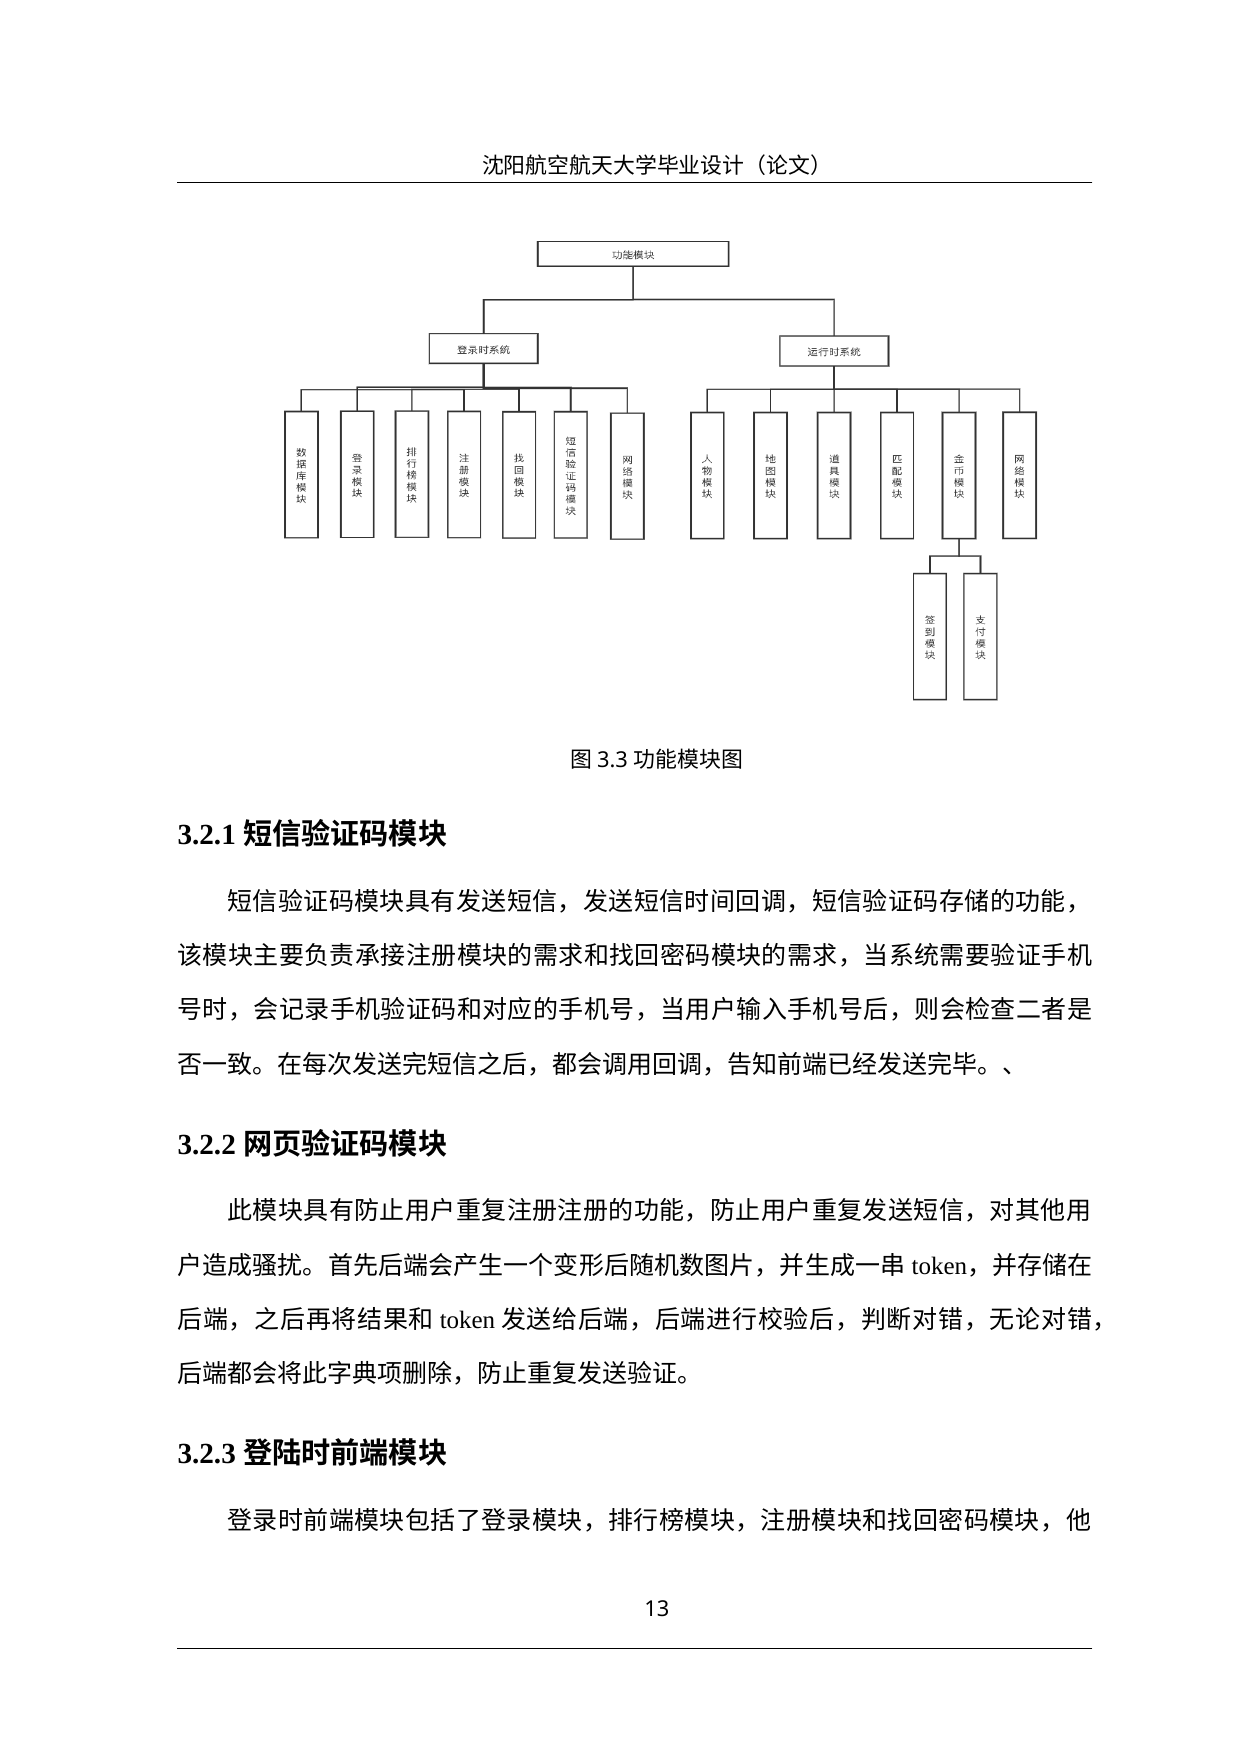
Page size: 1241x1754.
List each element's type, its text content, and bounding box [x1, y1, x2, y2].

text 图3.3 功能模块图 [177, 742, 1092, 773]
text 短信验证码模块 [177, 811, 1092, 853]
text 此模块具有防止用户重复注册注册的功能，防止用户重复发送短信，对其他用户造成骚扰。首先后端会产生一个变形后随机数图片，并生成一串token，并存储在后端，之后再将结果和token发送给后端，后端进行校验后，判断对错，无论对错，后端都会将此字典项删除，防止重复发送验证。 [177, 1191, 1092, 1390]
text 短信验证码模块具有发送短信，发送短信时间回调，短信验证码存储的功能，该模块主要负责承接注册模块的需求和找回密码模块的需求，当系统需要验证手机号时，会记录手机验证码和对应的手机号，当用户输入手机号后，则会检查二者是否一致。在每次发送完短信之后，都会调用回调，告知前端已经发送完毕。、 [177, 881, 1092, 1081]
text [177, 1500, 1092, 1537]
text 登陆时前端模块 [177, 1430, 1092, 1472]
picture [264, 223, 1055, 717]
text 网页验证码模块 [177, 1121, 1092, 1163]
